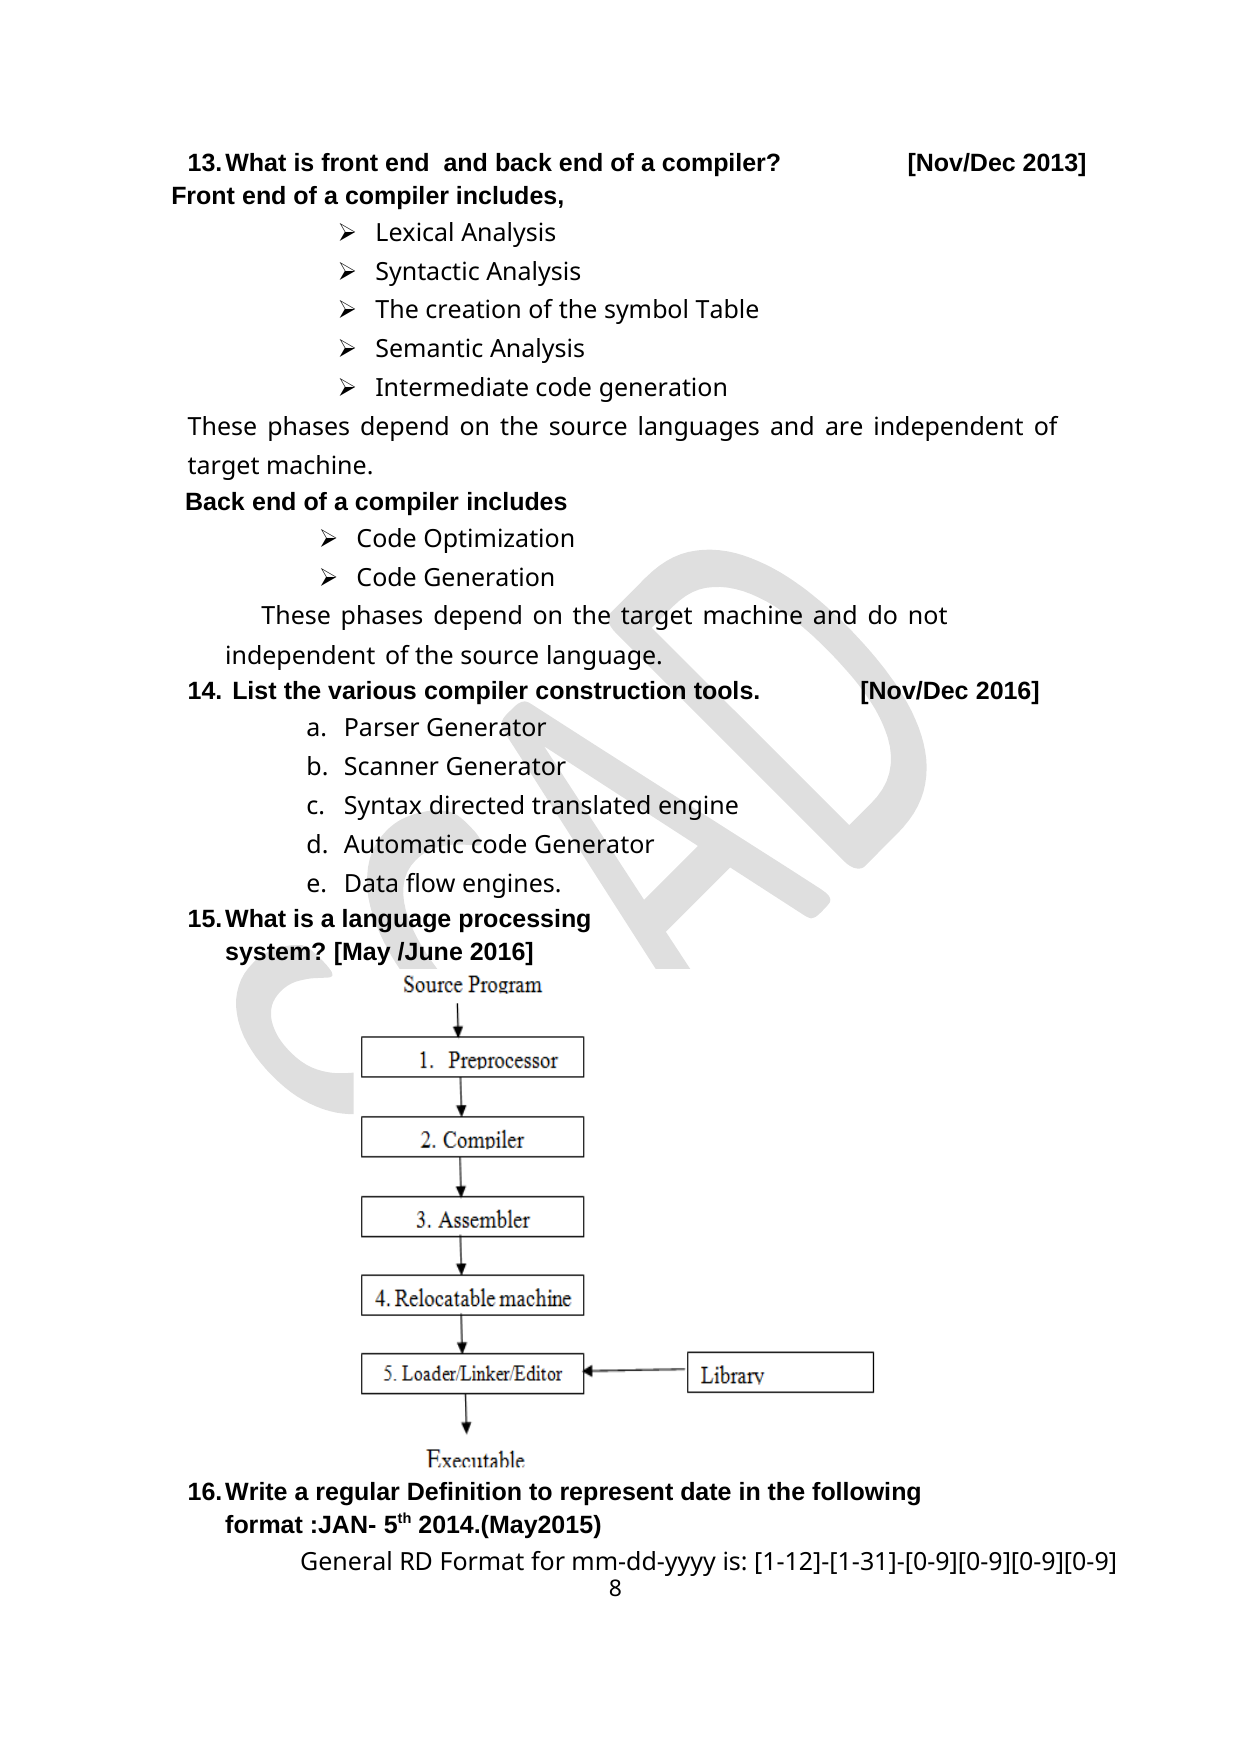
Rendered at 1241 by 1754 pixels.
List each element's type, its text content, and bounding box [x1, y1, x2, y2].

list Syntactic Analysis [337, 253, 1240, 287]
list Data flow engines. [306, 865, 1240, 899]
subtitle What is a language processing system? [May /June 2016] [187, 904, 700, 965]
list Intermediate code generation [337, 369, 1240, 403]
subtitle What is front end and back end of a compiler? [Nov/Dec 2013] Front end of a compiler includes, [171, 148, 1087, 210]
list Syntax directed translated engine [306, 787, 1240, 822]
list The creation of the symbol Table [337, 292, 1240, 326]
list Code Generation [319, 559, 1240, 593]
list Lexical Analysis [337, 214, 1240, 248]
subtitle List the various compiler construction tools. [Nov/Dec 2016] [187, 677, 1240, 705]
list Code Optimization [319, 520, 1240, 554]
text General RD Format for mm-dd-yyyy is: [1-12]-[1-31]-[0-9][0-9][0-9][0-9] [300, 1544, 1240, 1578]
list Scanner Generator [306, 749, 1240, 783]
list Parser Generator [306, 710, 1240, 744]
subtitle Back end of a compiler includes [185, 487, 1240, 516]
list Write a regular Definition to represent date in the following format :JAN- 5th 2014.(May2015) [187, 1477, 1081, 1539]
list Automatic code Generator [306, 826, 1240, 860]
text These phases depend on the source languages and are independent of target machine. [187, 408, 1091, 482]
text These phases depend on the target machine and do not independent of the source language. [225, 598, 1091, 671]
picture [353, 969, 887, 1473]
list Semantic Analysis [337, 331, 1240, 365]
